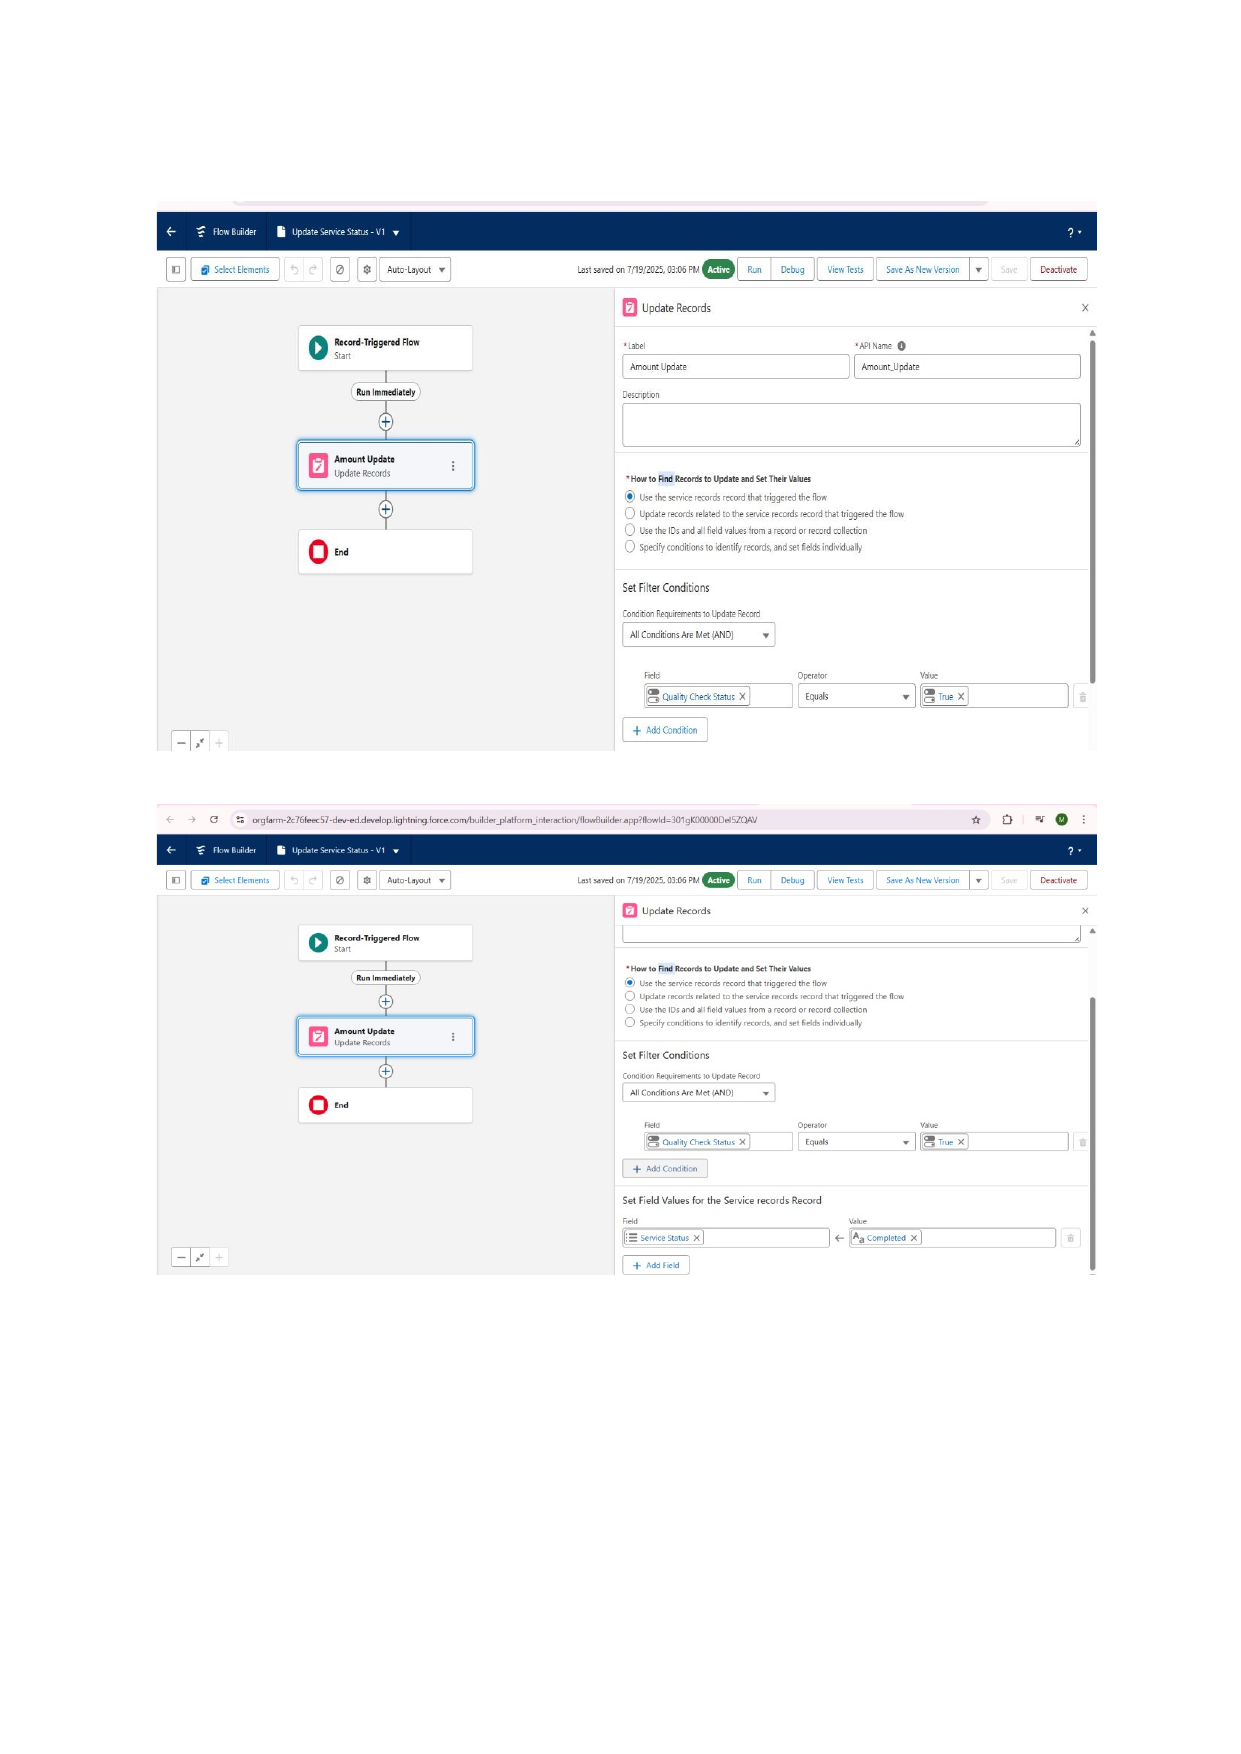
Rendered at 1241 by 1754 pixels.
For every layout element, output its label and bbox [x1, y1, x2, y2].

picture [156, 201, 1097, 751]
picture [156, 804, 1097, 1275]
